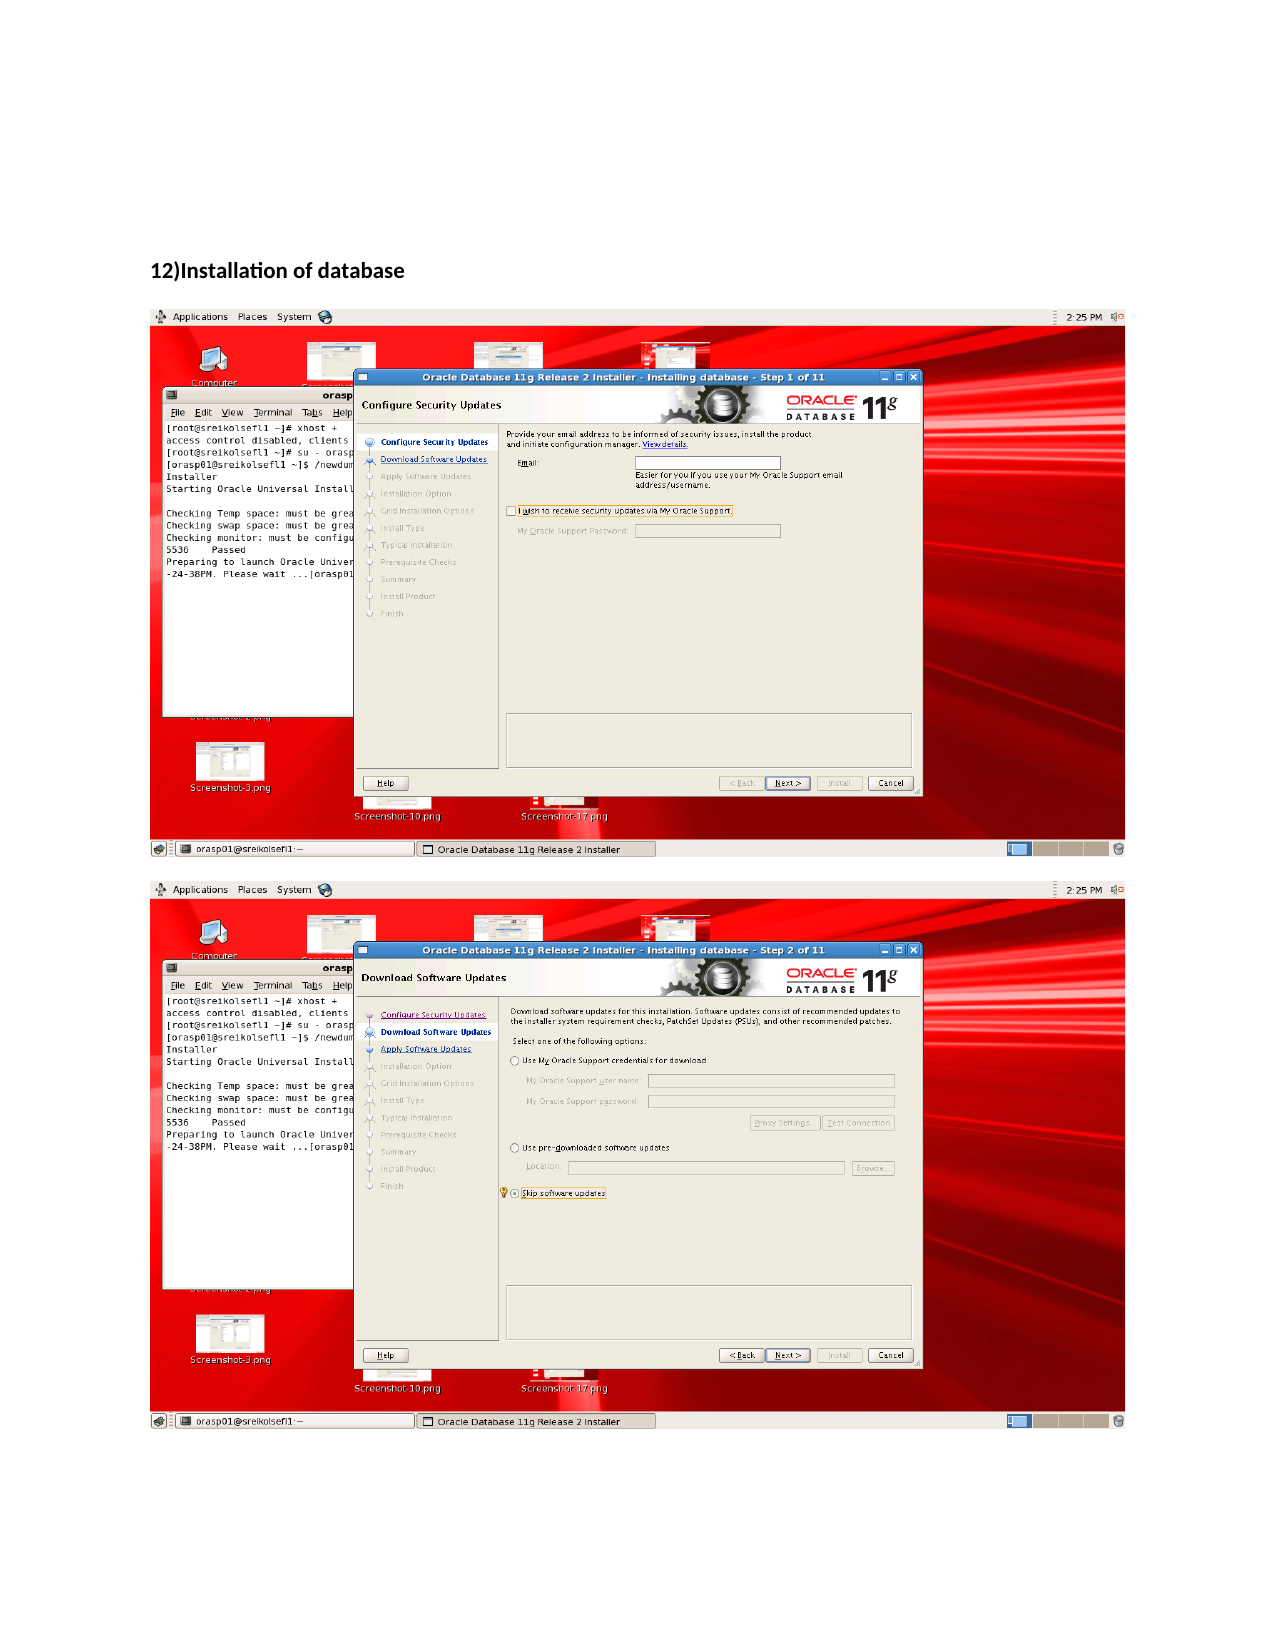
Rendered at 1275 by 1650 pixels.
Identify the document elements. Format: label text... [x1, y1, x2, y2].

picture [150, 881, 1125, 1429]
picture [150, 309, 1125, 857]
text 12)Installation of database [150, 256, 1125, 284]
